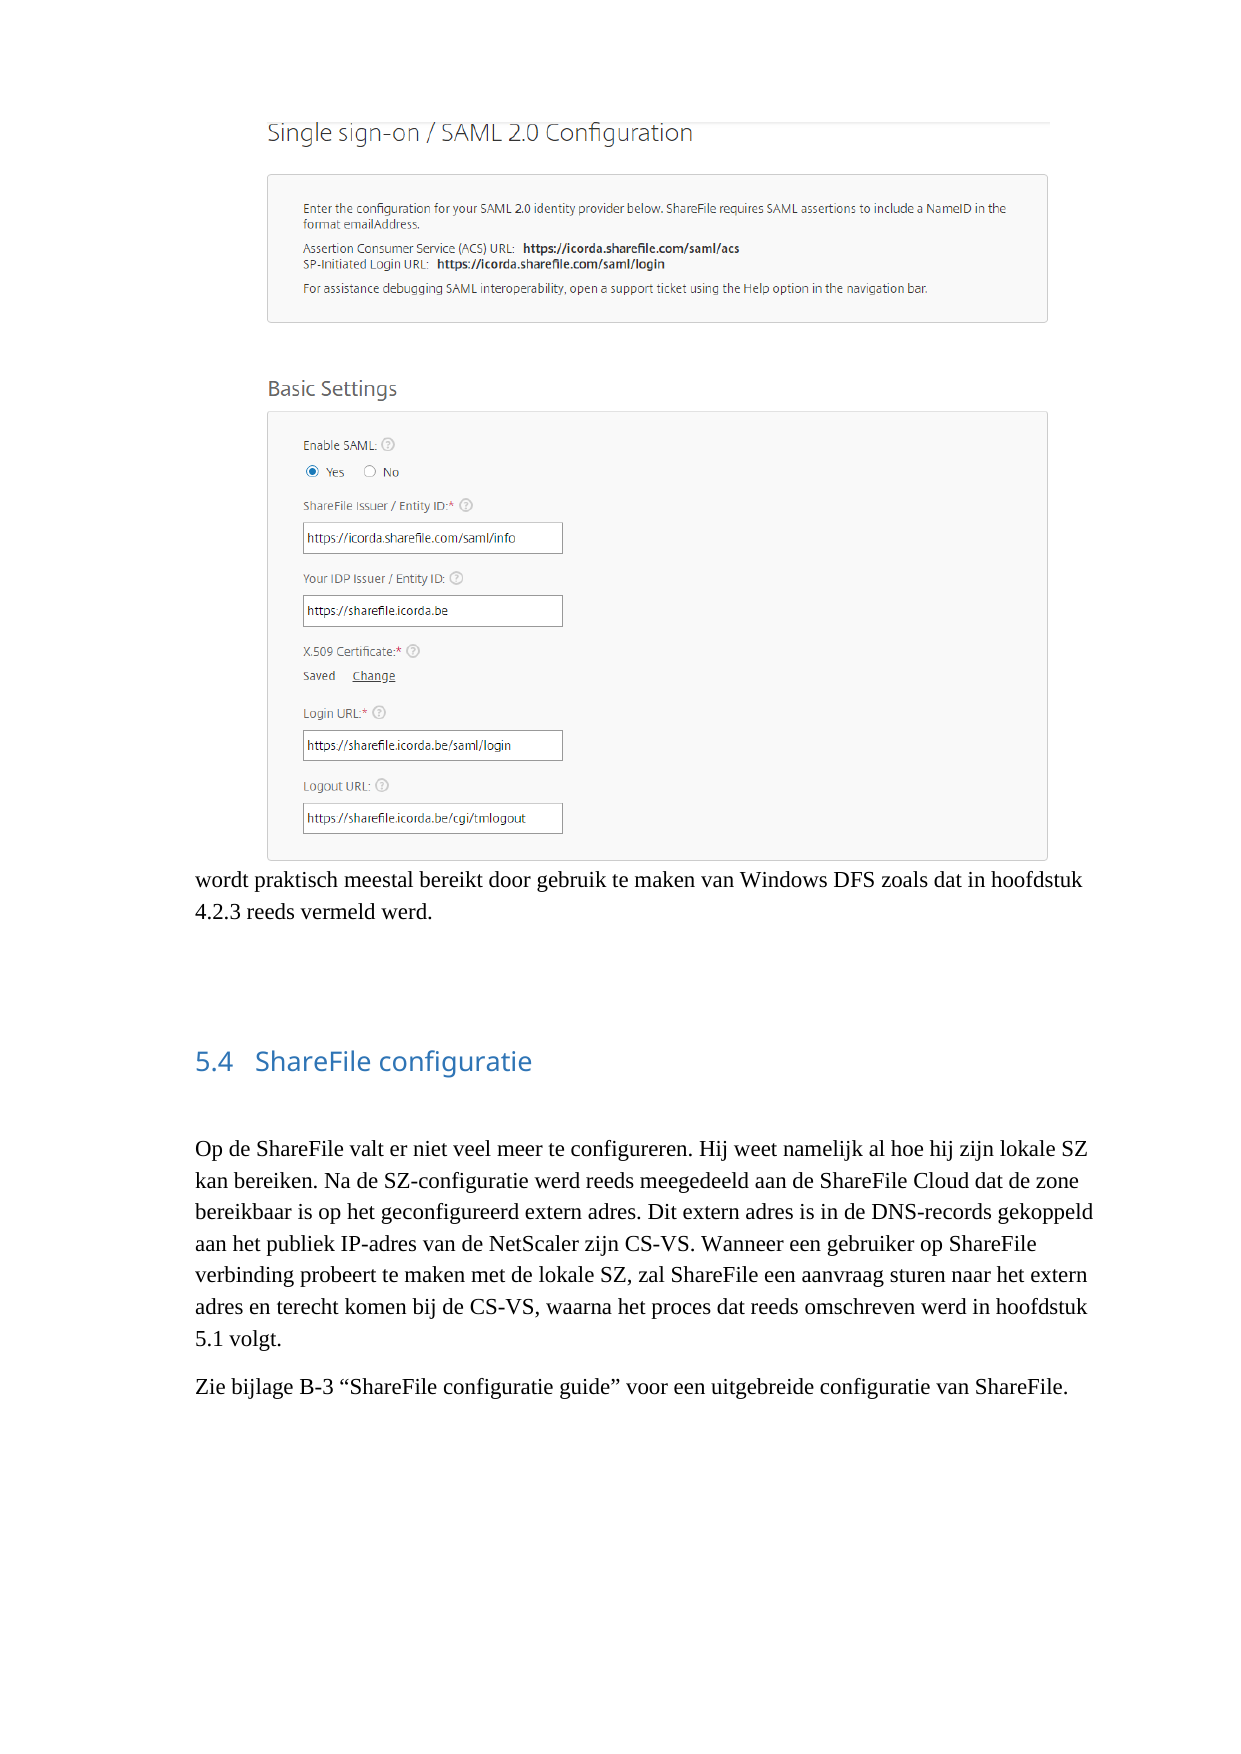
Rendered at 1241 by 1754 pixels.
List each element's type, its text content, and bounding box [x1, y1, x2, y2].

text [195, 118, 1122, 924]
picture [266, 118, 1050, 862]
text Zie bijlage B-3 “ShareFile configuratie guide” voor een uitgebreide configuratie van ShareFile. [195, 1373, 1122, 1399]
text Op de ShareFile valt er niet veel meer te configureren. Hij weet namelijk al hoe hij zijn lokale SZ kan bereiken. Na de SZ-configuratie werd reeds meegedeeld aan de ShareFile Cloud dat de zone bereikbaar is op het geconfigureerd extern adres. Dit extern adres is in de DNS-records gekoppeld aan het publiek IP-adres van de NetScaler zijn CS-VS. Wanneer een gebruiker op ShareFile verbinding probeert te maken met de lokale SZ, zal ShareFile een aanvraag sturen naar het extern adres en terecht komen bij de CS-VS, waarna het proces dat reeds omschreven werd in hoofdstuk 5.1 volgt. [195, 1135, 1122, 1351]
subtitle ShareFile configuratie [195, 1043, 1122, 1080]
